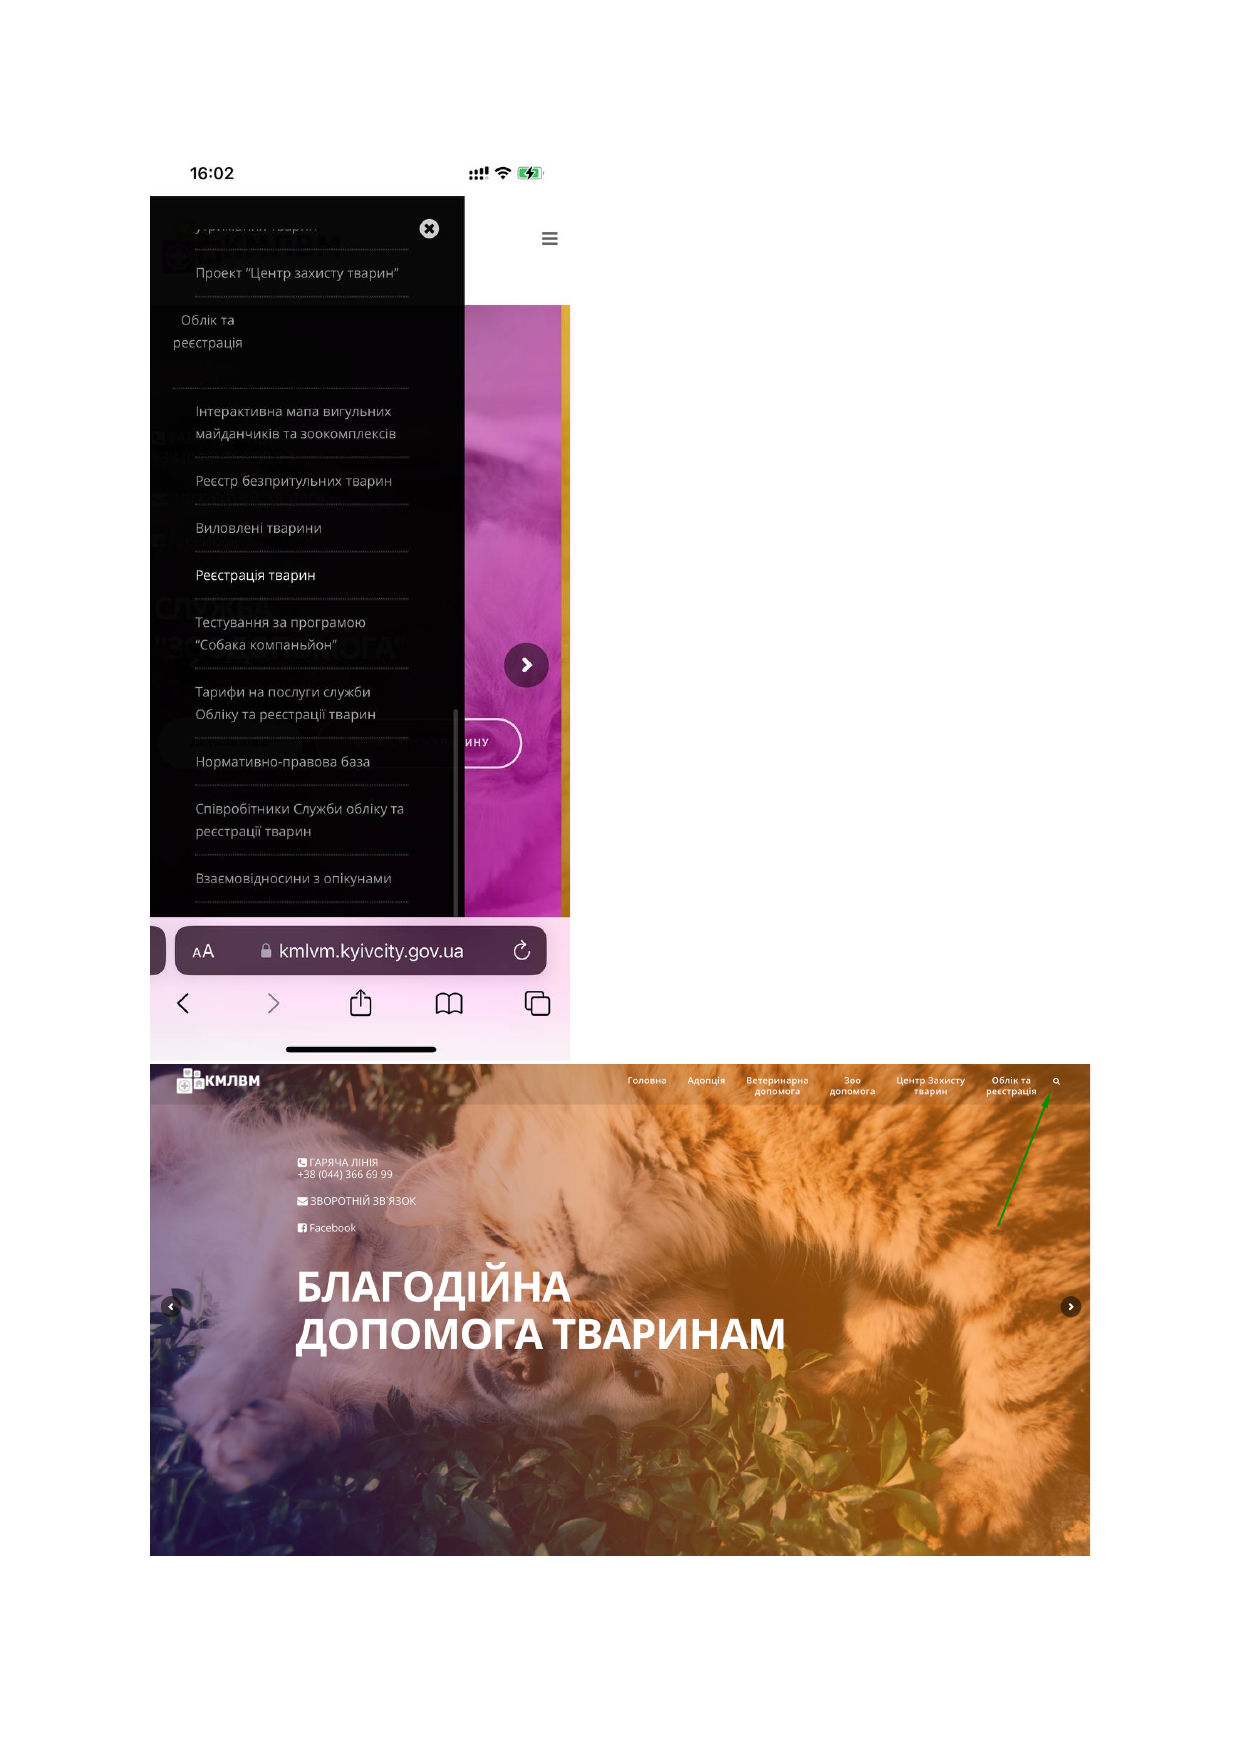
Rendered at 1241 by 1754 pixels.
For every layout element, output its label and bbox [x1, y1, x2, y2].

picture [150, 1064, 1091, 1556]
picture [150, 150, 571, 1061]
